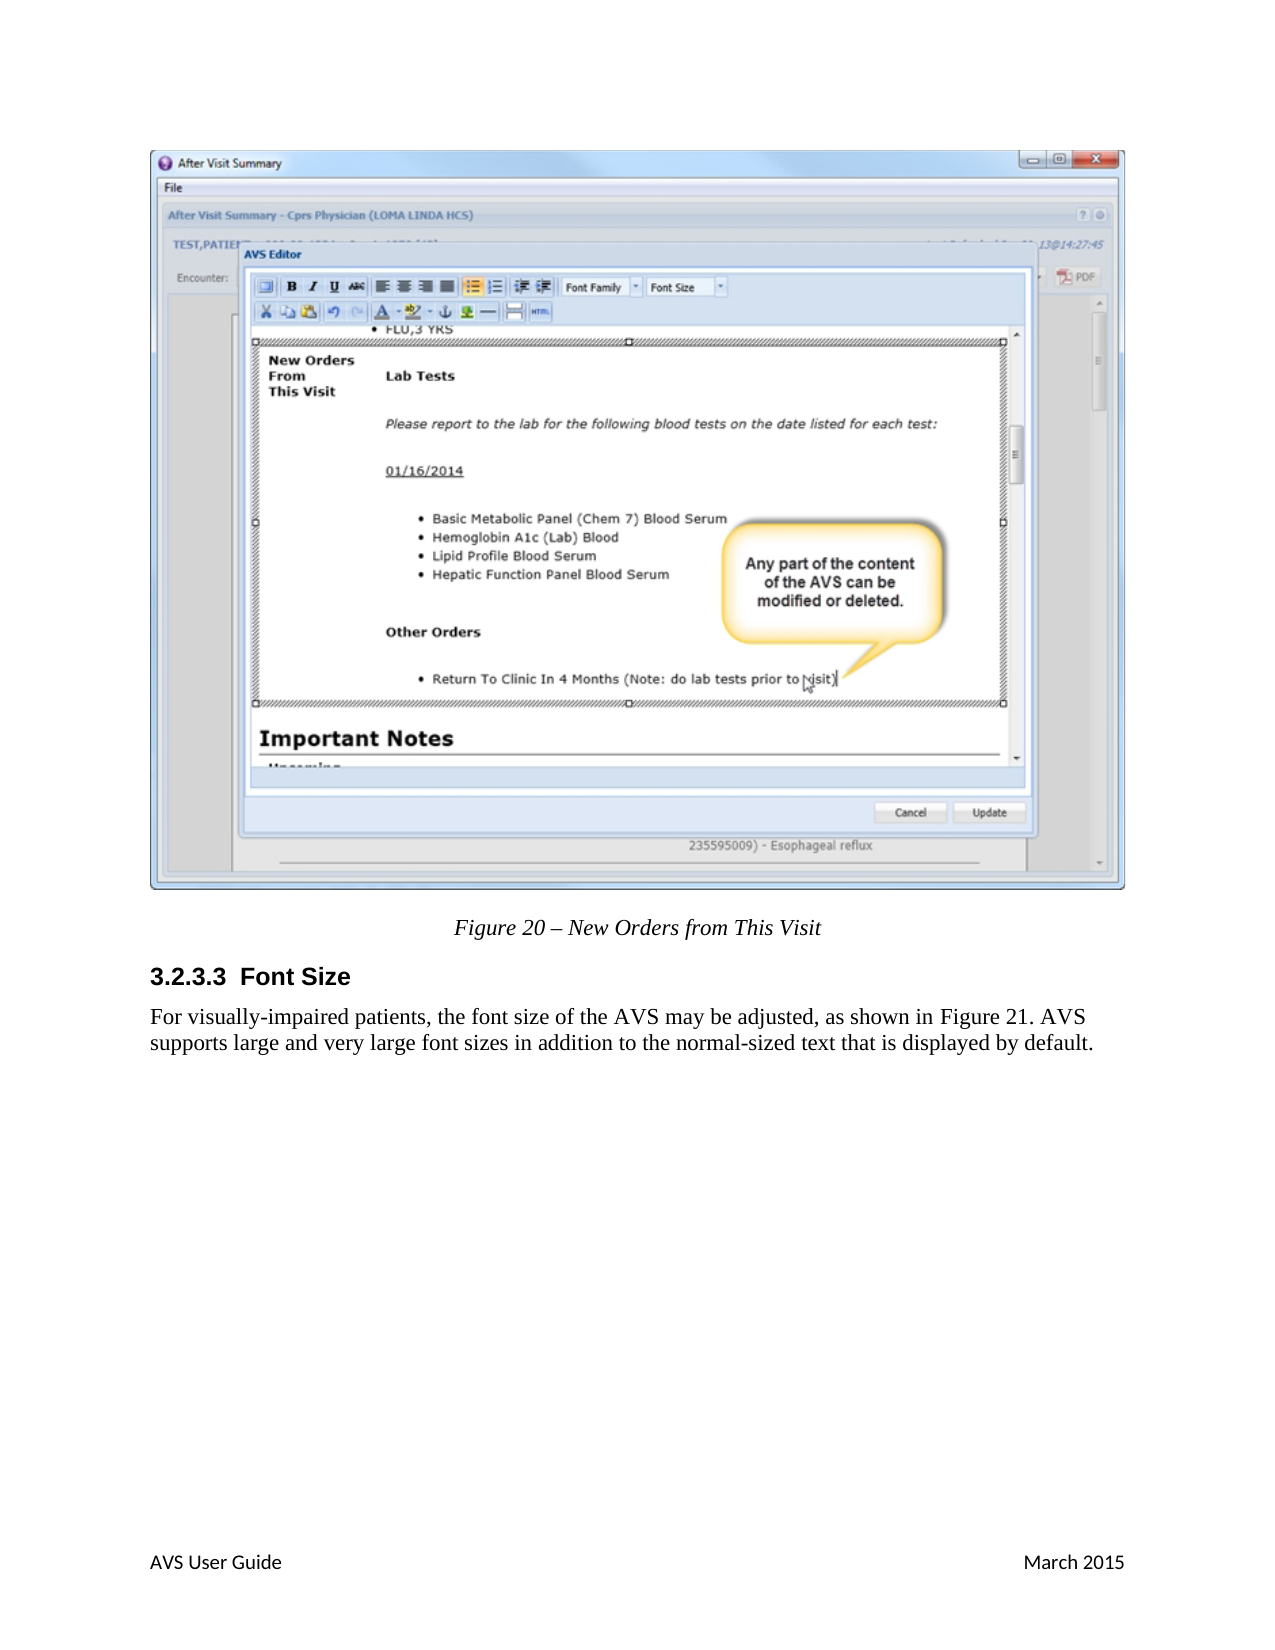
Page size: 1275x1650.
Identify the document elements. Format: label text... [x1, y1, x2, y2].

text For visually-impaired patients, the font size of the AVS may be adjusted, as shown in Figure 21. AVS supports large and very large font sizes in addition to the normal-sized text that is displayed by default. [150, 1003, 1125, 1056]
picture [150, 150, 1125, 890]
subtitle Font Size [150, 962, 1125, 990]
